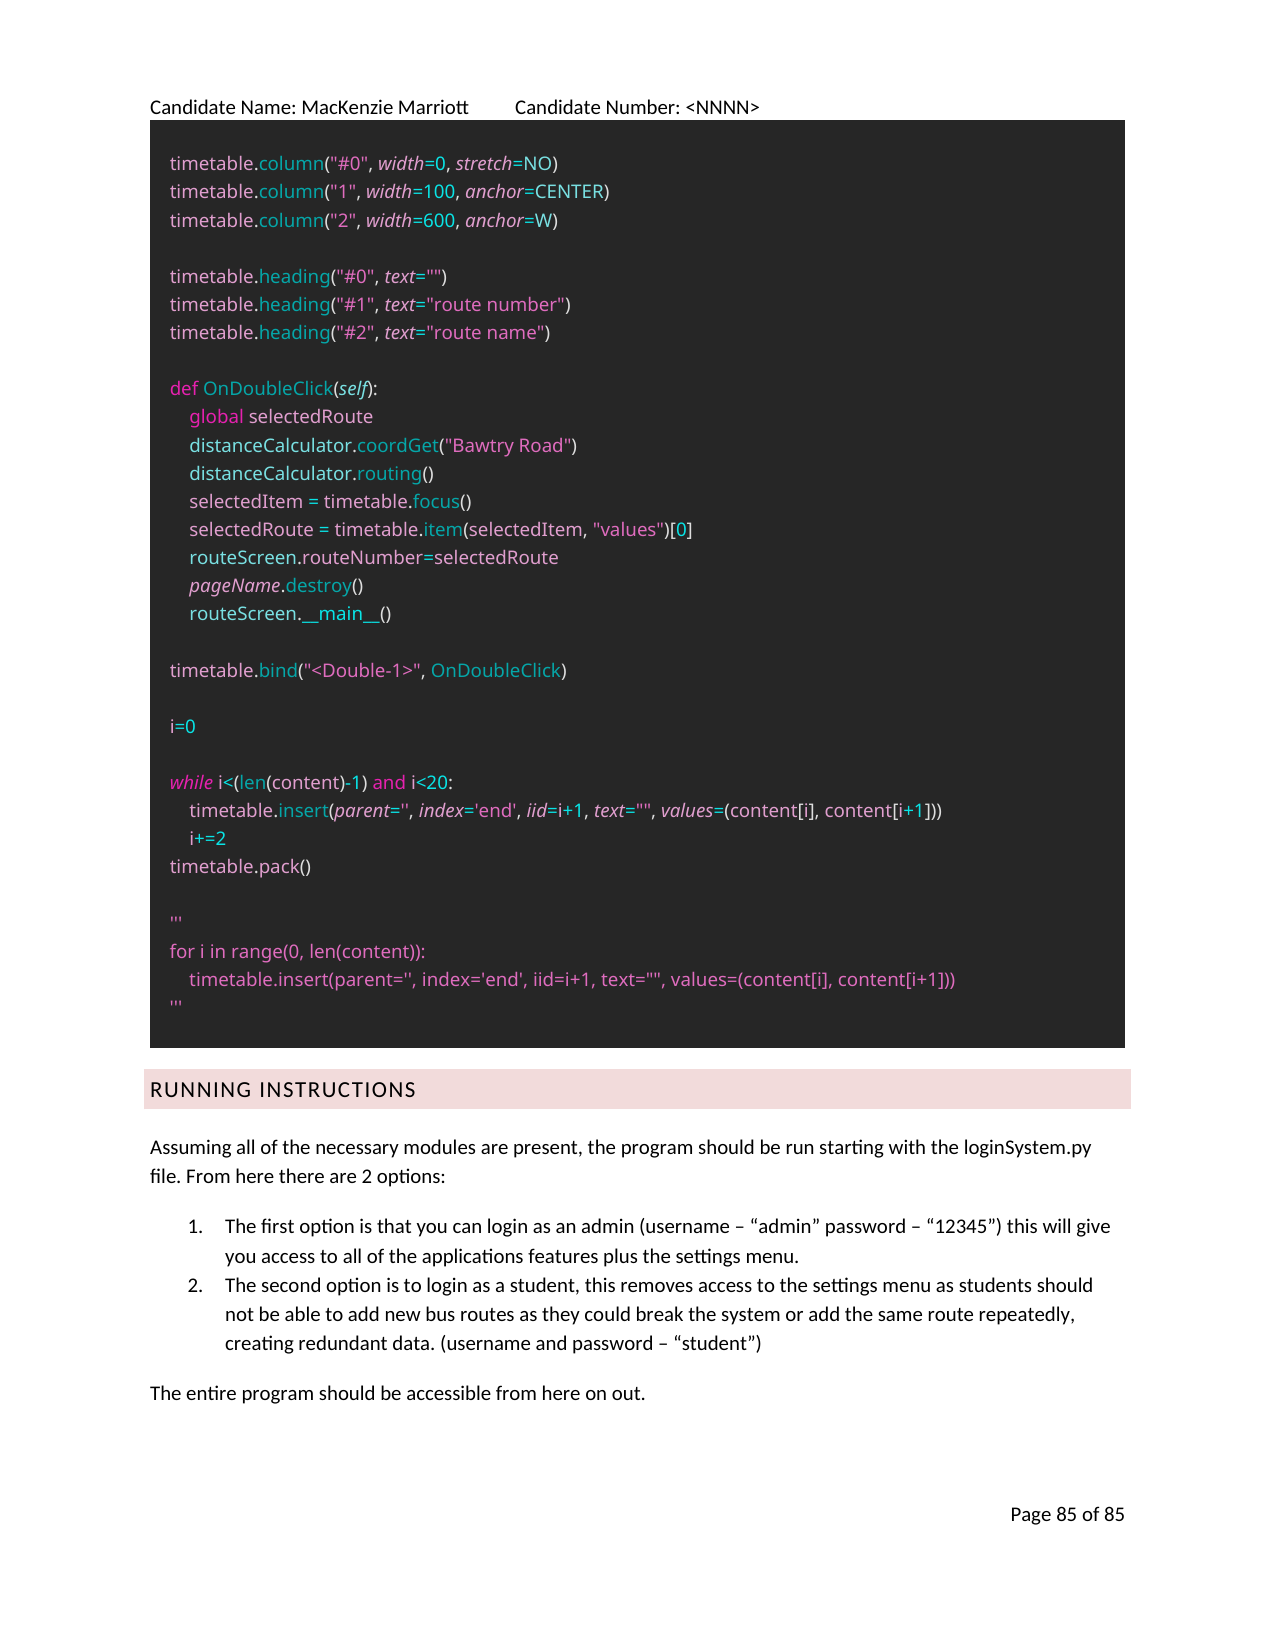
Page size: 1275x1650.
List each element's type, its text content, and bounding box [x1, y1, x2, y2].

text timetable.column("1", width=100, anchor=CENTER) [150, 176, 1125, 204]
text timetable.insert(parent='', index='end', iid=i+1, text="", values=(content[i], content[i+1])) [150, 795, 1125, 823]
text timetable.bind("<Double-1>", OnDoubleClick) [150, 654, 1125, 682]
list The first option is that you can login as an admin (username – “admin” password – “12345”) this will give you access to all of the applications features plus the settings menu. [187, 1214, 1125, 1268]
text selectedItem = timetable.focus() [150, 486, 1125, 514]
text pageName.destroy() [150, 570, 1125, 598]
text routeScreen.__main__() [150, 598, 1125, 626]
text routeScreen.routeNumber=selectedRoute [150, 542, 1125, 570]
text timetable.heading("#1", text="route number") [150, 289, 1125, 317]
text distanceCalculator.routing() [150, 457, 1125, 486]
text for i in range(0, len(content)): [150, 936, 1125, 964]
text timetable.heading("#0", text="") [150, 261, 1125, 289]
text timetable.column("#0", width=0, stretch=NO) [150, 148, 1125, 176]
text timetable.heading("#2", text="route name") [150, 317, 1125, 345]
subtitle Running instructions [150, 1075, 1125, 1103]
text i+=2 [150, 823, 1125, 851]
list The second option is to login as a student, this removes access to the settings menu as students should not be able to add new bus routes as they could break the system or add the same route repeatedly, creating redundant data. (username and password – “student”) [187, 1272, 1125, 1356]
text Assuming all of the necessary modules are present, the program should be run starting with the loginSystem.py file. From here there are 2 options: [150, 1134, 1125, 1189]
text timetable.insert(parent='', index='end', iid=i+1, text="", values=(content[i], content[i+1])) [150, 964, 1125, 992]
text ''' [150, 907, 1125, 936]
text def OnDoubleClick(self): [150, 373, 1125, 401]
text The entire program should be accessible from here on out. [150, 1380, 1125, 1406]
text timetable.pack() [150, 851, 1125, 879]
text while i<(len(content)-1) and i<20: [150, 767, 1125, 795]
text timetable.column("2", width=600, anchor=W) [150, 204, 1125, 232]
text i=0 [150, 711, 1125, 739]
text global selectedRoute [150, 401, 1125, 429]
text ''' [150, 992, 1125, 1020]
text selectedRoute = timetable.item(selectedItem, "values")[0] [150, 514, 1125, 542]
text distanceCalculator.coordGet("Bawtry Road") [150, 429, 1125, 457]
